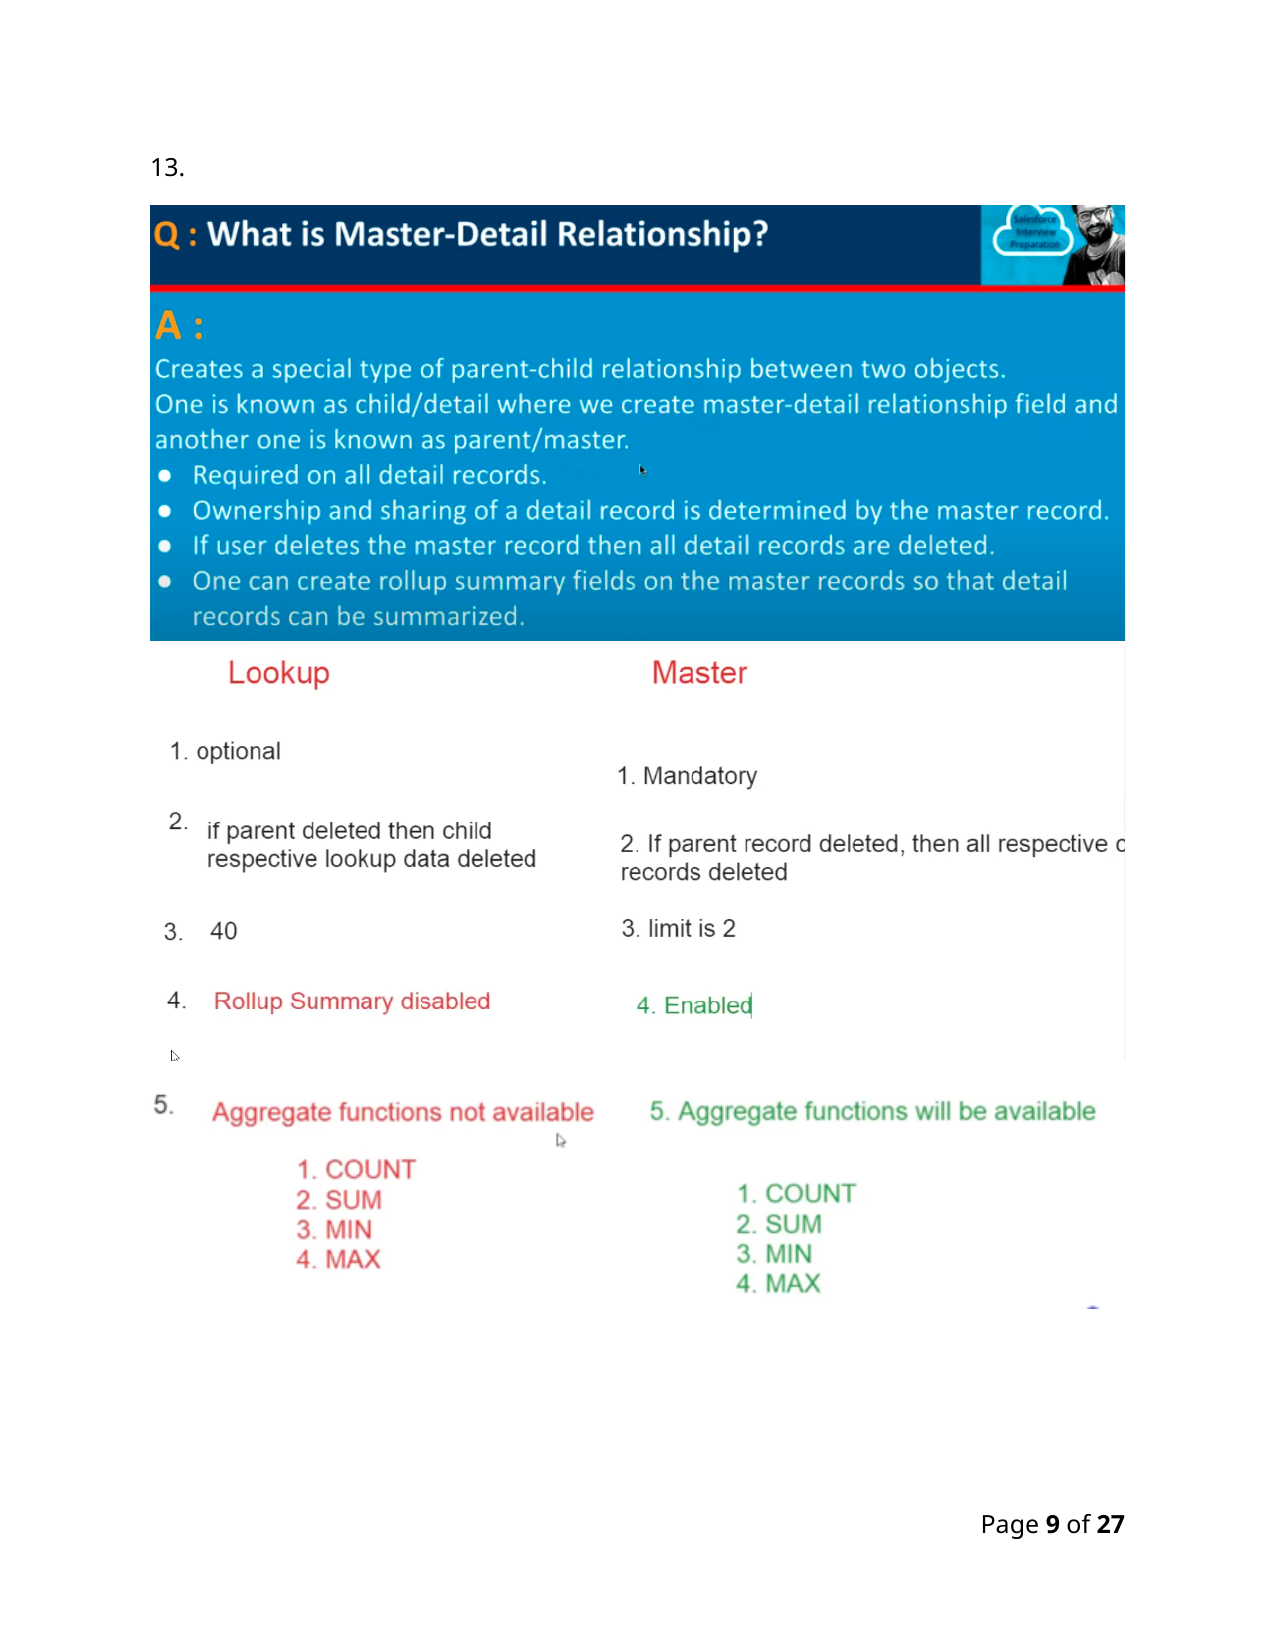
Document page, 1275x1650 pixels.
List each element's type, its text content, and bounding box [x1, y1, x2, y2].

picture [159, 506, 170, 517]
picture [282, 401, 298, 413]
picture [1017, 394, 1022, 413]
picture [1028, 506, 1034, 518]
picture [401, 435, 411, 448]
picture [436, 435, 443, 442]
picture [491, 613, 500, 625]
picture [370, 539, 375, 554]
picture [212, 430, 223, 448]
picture [558, 541, 564, 553]
picture [717, 400, 723, 412]
picture [345, 507, 349, 518]
picture [728, 542, 735, 553]
picture [1094, 500, 1101, 518]
picture [494, 470, 502, 482]
picture [654, 541, 661, 553]
picture [312, 542, 323, 553]
picture [533, 429, 541, 451]
picture [834, 507, 838, 518]
picture [628, 583, 635, 590]
picture [370, 395, 380, 413]
picture [238, 395, 245, 412]
picture [965, 506, 971, 518]
picture [454, 471, 460, 483]
picture [274, 365, 281, 378]
picture [946, 400, 957, 413]
picture [855, 576, 867, 589]
picture [468, 577, 479, 589]
picture [242, 435, 247, 448]
picture [797, 365, 807, 377]
picture [920, 364, 927, 374]
picture [290, 465, 297, 483]
picture [914, 577, 922, 589]
picture [244, 542, 254, 553]
picture [336, 430, 342, 448]
picture [150, 1082, 1100, 1309]
picture [204, 612, 214, 625]
picture [1112, 394, 1116, 413]
picture [519, 465, 527, 483]
picture [176, 400, 187, 412]
picture [156, 395, 172, 413]
picture [670, 501, 674, 518]
picture [410, 468, 415, 484]
picture [664, 365, 676, 378]
picture [358, 577, 370, 589]
picture [680, 365, 684, 376]
picture [790, 365, 797, 377]
picture [214, 507, 230, 519]
picture [693, 571, 704, 589]
picture [340, 365, 344, 376]
picture [231, 612, 242, 625]
picture [673, 397, 679, 413]
picture [660, 400, 669, 413]
picture [189, 435, 198, 445]
picture [505, 400, 516, 413]
picture [893, 365, 905, 378]
picture [534, 500, 538, 518]
picture [322, 577, 332, 583]
picture [247, 471, 251, 483]
picture [662, 507, 669, 519]
picture [802, 577, 809, 589]
picture [182, 367, 191, 378]
picture [869, 541, 875, 553]
picture [224, 472, 228, 483]
picture [314, 364, 323, 378]
picture [171, 435, 181, 448]
picture [753, 577, 762, 589]
picture [730, 577, 748, 589]
picture [186, 438, 194, 448]
picture [810, 400, 819, 413]
picture [991, 371, 998, 378]
picture [201, 433, 207, 448]
picture [931, 359, 935, 376]
picture [618, 435, 624, 448]
picture [252, 365, 262, 378]
picture [219, 400, 227, 413]
picture [473, 367, 477, 377]
picture [902, 500, 906, 519]
picture [937, 400, 942, 410]
picture [214, 577, 225, 589]
picture [544, 577, 551, 589]
picture [229, 577, 237, 589]
text 13. [150, 150, 1125, 184]
picture [375, 612, 382, 625]
picture [542, 507, 546, 518]
picture [916, 507, 925, 519]
picture [494, 435, 505, 448]
picture [209, 472, 220, 483]
picture [795, 394, 806, 413]
picture [285, 365, 293, 382]
picture [1076, 402, 1086, 413]
picture [603, 364, 609, 377]
picture [357, 612, 364, 619]
picture [492, 365, 503, 375]
picture [390, 577, 402, 589]
picture [915, 369, 925, 378]
picture [240, 472, 244, 483]
picture [614, 541, 625, 554]
picture [707, 359, 711, 376]
picture [685, 542, 691, 554]
picture [567, 536, 578, 553]
picture [611, 571, 623, 589]
picture [857, 501, 868, 519]
picture [843, 577, 852, 589]
picture [393, 501, 398, 518]
picture [730, 400, 737, 412]
picture [1105, 400, 1111, 413]
picture [766, 577, 774, 588]
picture [590, 539, 594, 554]
picture [948, 574, 953, 589]
picture [509, 436, 513, 448]
picture [264, 577, 272, 588]
picture [623, 402, 631, 413]
picture [379, 436, 396, 448]
picture [273, 618, 279, 625]
picture [483, 364, 488, 377]
picture [314, 506, 320, 518]
picture [506, 512, 512, 519]
picture [359, 507, 365, 519]
picture [645, 402, 654, 413]
picture [268, 400, 278, 410]
picture [339, 402, 347, 411]
picture [683, 574, 688, 589]
picture [828, 536, 832, 553]
picture [195, 573, 209, 589]
picture [710, 507, 715, 519]
picture [196, 318, 202, 325]
picture [515, 473, 519, 483]
picture [449, 612, 458, 625]
picture [686, 364, 691, 377]
picture [271, 472, 283, 483]
picture [982, 535, 986, 553]
picture [349, 435, 360, 448]
picture [309, 507, 313, 523]
picture [1090, 400, 1101, 413]
picture [199, 364, 206, 378]
picture [962, 406, 969, 413]
picture [899, 541, 906, 554]
picture [547, 541, 554, 552]
picture [958, 571, 968, 589]
picture [692, 506, 699, 519]
picture [863, 362, 867, 378]
picture [603, 437, 614, 448]
picture [412, 506, 418, 518]
picture [715, 539, 721, 554]
picture [542, 542, 546, 553]
picture [348, 470, 356, 483]
picture [539, 367, 548, 378]
picture [629, 542, 634, 553]
picture [993, 205, 1074, 257]
picture [318, 437, 325, 448]
picture [463, 612, 470, 624]
picture [173, 364, 179, 376]
picture [398, 395, 409, 413]
picture [937, 541, 947, 552]
picture [692, 535, 696, 553]
picture [753, 397, 758, 413]
picture [327, 539, 332, 554]
picture [289, 612, 297, 625]
picture [1054, 394, 1065, 413]
picture [594, 433, 599, 448]
picture [869, 400, 876, 413]
picture [897, 583, 904, 589]
picture [1080, 506, 1086, 518]
picture [1011, 506, 1017, 517]
picture [218, 612, 227, 625]
picture [289, 438, 300, 448]
picture [524, 432, 530, 448]
picture [1052, 507, 1059, 519]
picture [530, 577, 539, 589]
picture [820, 542, 827, 554]
picture [640, 467, 645, 475]
picture [520, 395, 530, 413]
picture [300, 365, 311, 378]
picture [871, 577, 878, 589]
picture [1010, 571, 1015, 588]
picture [308, 473, 312, 483]
picture [291, 364, 296, 376]
picture [825, 397, 830, 413]
picture [156, 362, 168, 378]
picture [291, 541, 302, 554]
picture [805, 507, 809, 518]
picture [811, 365, 822, 378]
picture [415, 612, 420, 624]
picture [781, 362, 787, 378]
picture [740, 504, 746, 519]
picture [1003, 577, 1010, 589]
picture [900, 400, 910, 413]
picture [235, 506, 245, 518]
picture [286, 472, 290, 483]
picture [158, 541, 170, 552]
picture [350, 506, 355, 519]
picture [854, 541, 864, 553]
picture [1089, 507, 1093, 517]
picture [769, 541, 780, 553]
picture [442, 542, 449, 553]
picture [195, 501, 209, 519]
picture [591, 400, 598, 413]
picture [535, 400, 544, 413]
picture [653, 507, 657, 518]
picture [324, 472, 328, 483]
picture [975, 542, 981, 554]
picture [455, 435, 466, 453]
picture [276, 541, 282, 554]
picture [312, 577, 317, 589]
picture [275, 435, 285, 448]
picture [872, 365, 890, 377]
picture [774, 507, 778, 518]
picture [696, 371, 703, 378]
picture [425, 395, 436, 413]
picture [951, 539, 957, 554]
picture [605, 541, 610, 553]
picture [915, 542, 926, 553]
picture [507, 577, 526, 589]
picture [283, 535, 287, 553]
picture [568, 435, 578, 448]
picture [456, 577, 464, 589]
picture [259, 542, 263, 552]
picture [973, 577, 983, 589]
picture [766, 365, 777, 378]
picture [203, 535, 208, 553]
picture [150, 205, 1125, 293]
picture [292, 506, 297, 518]
picture [195, 612, 201, 624]
picture [480, 618, 486, 625]
picture [343, 612, 349, 625]
picture [195, 466, 206, 483]
picture [505, 607, 516, 625]
picture [610, 507, 615, 518]
picture [834, 400, 844, 413]
picture [262, 471, 266, 483]
picture [303, 400, 313, 413]
picture [367, 435, 375, 448]
picture [415, 394, 422, 410]
picture [317, 612, 327, 624]
picture [396, 472, 406, 483]
picture [266, 507, 271, 518]
picture [422, 541, 427, 553]
picture [150, 645, 1125, 1061]
picture [729, 365, 740, 382]
picture [987, 574, 993, 589]
picture [841, 365, 845, 377]
picture [453, 364, 464, 382]
picture [828, 577, 833, 587]
picture [892, 503, 897, 519]
picture [312, 470, 320, 482]
picture [625, 507, 632, 519]
picture [485, 435, 490, 448]
picture [778, 574, 784, 589]
picture [601, 506, 607, 518]
picture [506, 542, 510, 553]
picture [394, 541, 405, 554]
picture [484, 577, 495, 589]
picture [712, 364, 718, 376]
picture [707, 577, 717, 589]
picture [1019, 577, 1029, 588]
picture [416, 542, 420, 553]
picture [574, 570, 581, 589]
picture [228, 471, 235, 488]
picture [423, 435, 432, 448]
picture [247, 612, 253, 624]
picture [871, 507, 881, 521]
picture [353, 613, 363, 625]
picture [788, 577, 798, 586]
picture [430, 612, 437, 624]
picture [419, 577, 430, 589]
picture [191, 400, 200, 413]
picture [981, 362, 985, 378]
picture [530, 542, 539, 554]
picture [258, 435, 270, 448]
picture [615, 506, 622, 512]
picture [701, 542, 711, 554]
picture [960, 541, 971, 551]
picture [759, 541, 765, 552]
picture [430, 541, 434, 553]
picture [987, 503, 993, 519]
picture [400, 364, 410, 378]
picture [423, 506, 429, 518]
picture [881, 571, 892, 589]
picture [402, 612, 414, 624]
picture [455, 397, 461, 413]
picture [334, 506, 340, 518]
picture [437, 442, 444, 448]
picture [470, 435, 479, 448]
picture [380, 465, 391, 483]
picture [476, 507, 487, 519]
picture [435, 577, 445, 594]
picture [795, 542, 807, 554]
picture [489, 541, 495, 553]
picture [466, 400, 474, 412]
picture [878, 403, 887, 413]
picture [810, 506, 815, 518]
picture [422, 470, 429, 483]
picture [159, 470, 170, 482]
picture [1033, 574, 1039, 589]
picture [777, 400, 783, 412]
picture [789, 506, 793, 518]
picture [498, 401, 505, 413]
picture [973, 395, 983, 413]
picture [995, 400, 1006, 417]
picture [645, 577, 657, 589]
picture [811, 542, 816, 553]
picture [742, 400, 749, 413]
picture [515, 541, 526, 554]
picture [976, 512, 983, 519]
picture [601, 400, 605, 411]
picture [233, 541, 240, 553]
picture [218, 542, 224, 554]
picture [714, 500, 721, 518]
picture [251, 400, 262, 412]
picture [490, 472, 494, 483]
picture [826, 365, 836, 378]
picture [507, 364, 518, 376]
picture [349, 574, 355, 587]
picture [762, 400, 766, 410]
picture [553, 359, 557, 376]
picture [953, 506, 957, 518]
picture [907, 535, 911, 553]
picture [581, 368, 587, 378]
picture [298, 577, 306, 589]
picture [425, 612, 429, 624]
picture [385, 365, 389, 381]
picture [913, 397, 919, 413]
picture [438, 612, 444, 624]
picture [683, 402, 691, 413]
picture [637, 507, 645, 519]
picture [590, 577, 599, 589]
picture [357, 400, 365, 413]
picture [546, 435, 564, 448]
picture [514, 435, 520, 448]
picture [783, 542, 787, 553]
picture [463, 472, 474, 483]
picture [453, 542, 461, 553]
picture [324, 400, 335, 413]
picture [158, 576, 170, 587]
picture [219, 365, 231, 375]
picture [522, 362, 526, 378]
picture [661, 577, 671, 589]
picture [465, 538, 470, 554]
picture [1064, 506, 1076, 519]
picture [878, 541, 889, 553]
picture [510, 506, 516, 518]
picture [491, 500, 497, 518]
picture [557, 504, 561, 518]
picture [271, 612, 278, 618]
picture [764, 507, 770, 518]
picture [351, 542, 358, 554]
picture [935, 364, 942, 378]
picture [381, 577, 386, 589]
picture [554, 577, 564, 594]
picture [277, 577, 287, 589]
picture [478, 472, 483, 484]
picture [967, 365, 971, 376]
picture [421, 365, 433, 378]
picture [367, 501, 371, 518]
picture [925, 577, 938, 589]
picture [580, 400, 591, 413]
picture [336, 541, 347, 553]
picture [1043, 577, 1052, 589]
picture [250, 577, 259, 589]
picture [256, 612, 263, 625]
picture [953, 365, 964, 376]
picture [474, 542, 485, 554]
picture [705, 400, 715, 413]
picture [336, 577, 345, 589]
picture [157, 435, 166, 448]
picture [454, 507, 466, 524]
picture [612, 365, 623, 376]
picture [302, 612, 311, 625]
picture [371, 365, 379, 382]
picture [527, 506, 533, 519]
picture [226, 435, 237, 448]
picture [156, 310, 181, 339]
picture [751, 359, 763, 378]
picture [387, 612, 397, 625]
picture [496, 577, 502, 589]
picture [635, 400, 639, 413]
